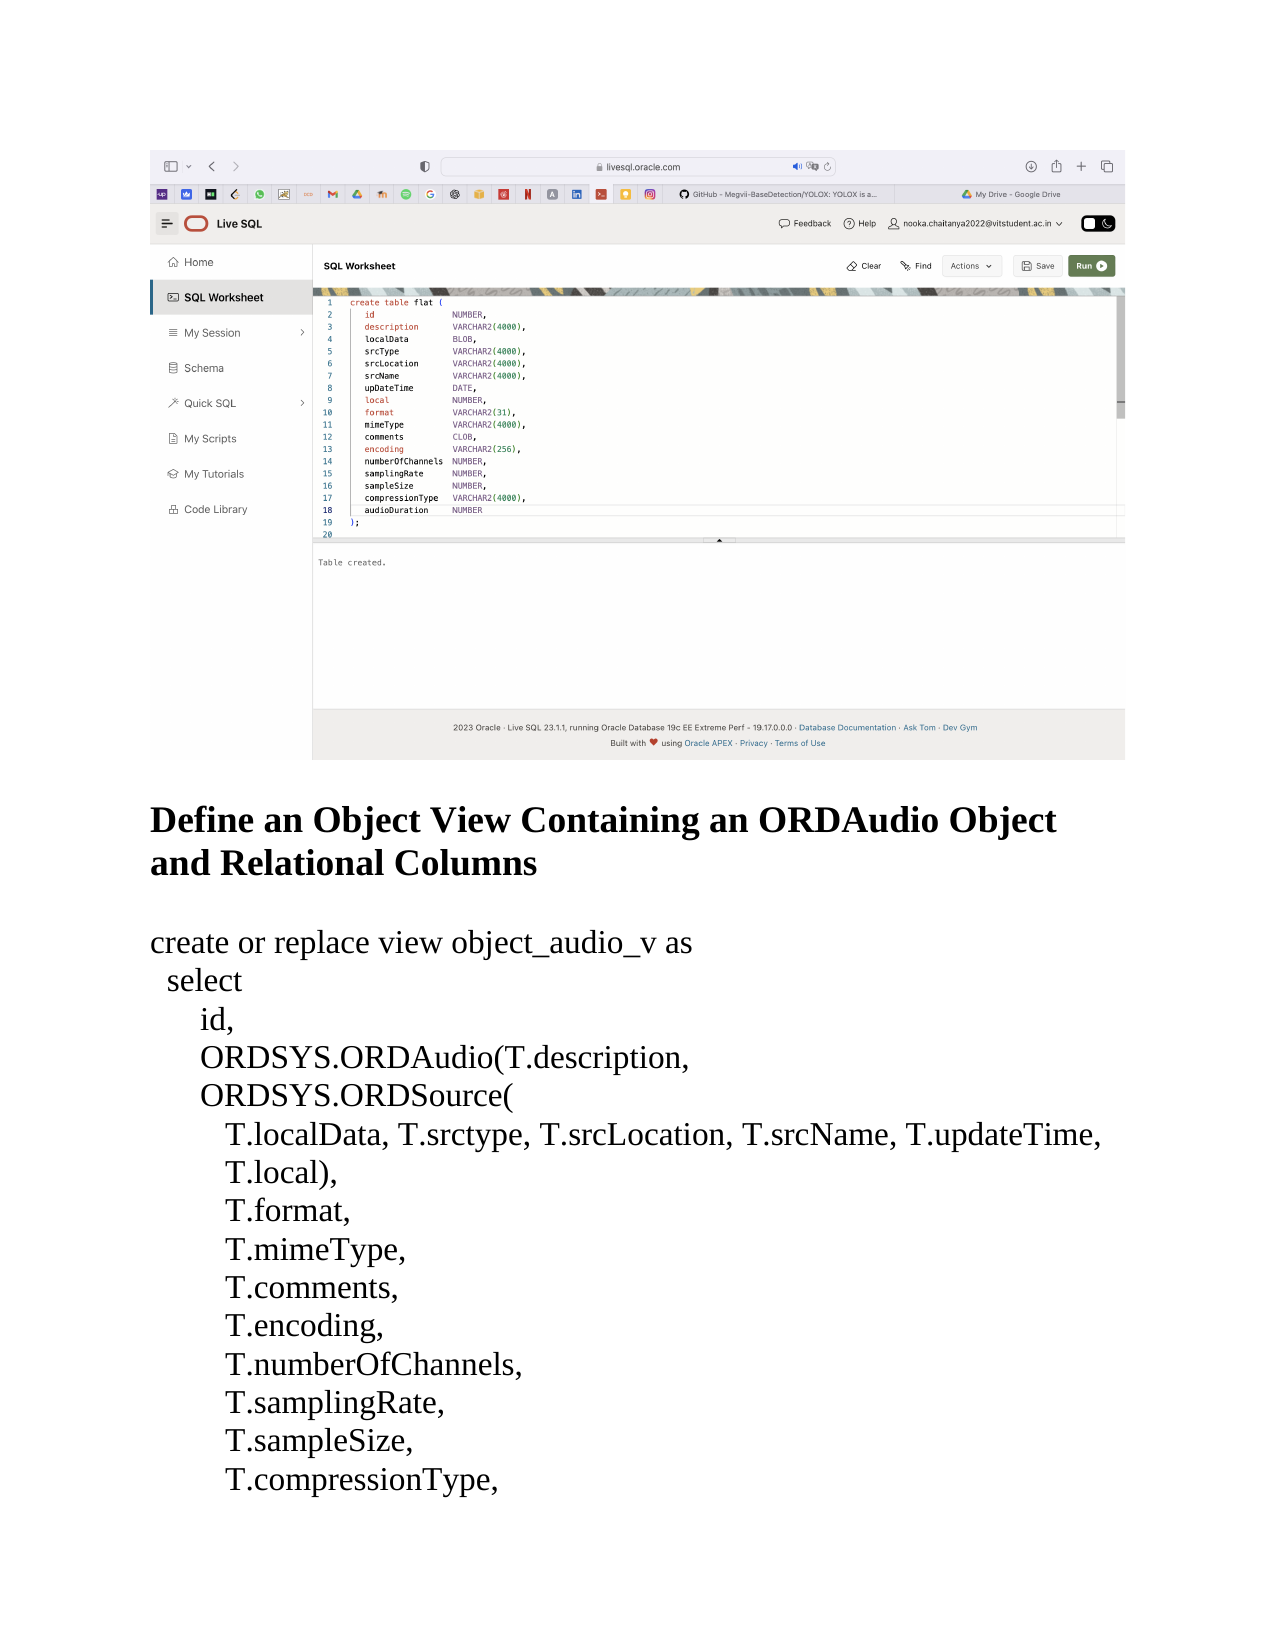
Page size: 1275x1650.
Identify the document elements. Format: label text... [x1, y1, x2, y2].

text create or replace view object_audio_v as [150, 922, 1125, 961]
text T.encoding, [150, 1306, 1125, 1344]
text select [150, 961, 1125, 999]
text id, [150, 999, 1125, 1037]
picture [150, 150, 1125, 760]
text T.comments, [150, 1267, 1125, 1306]
text T.compressionType, [150, 1459, 1125, 1497]
text T.numberOfChannels, [150, 1344, 1125, 1382]
text T.localData, T.srctype, T.srcLocation, T.srcName, T.updateTime, [150, 1114, 1125, 1152]
text Define an Object View Containing an ORDAudio Object and Relational Columns [150, 798, 1125, 884]
text ORDSYS.ORDAudio(T.description, [150, 1037, 1125, 1076]
text T.mimeType, [150, 1229, 1125, 1267]
text ORDSYS.ORDSource( [150, 1076, 1125, 1114]
text T.samplingRate, [150, 1382, 1125, 1421]
text T.sampleSize, [150, 1421, 1125, 1459]
text T.format, [150, 1191, 1125, 1229]
text T.local), [150, 1152, 1125, 1191]
